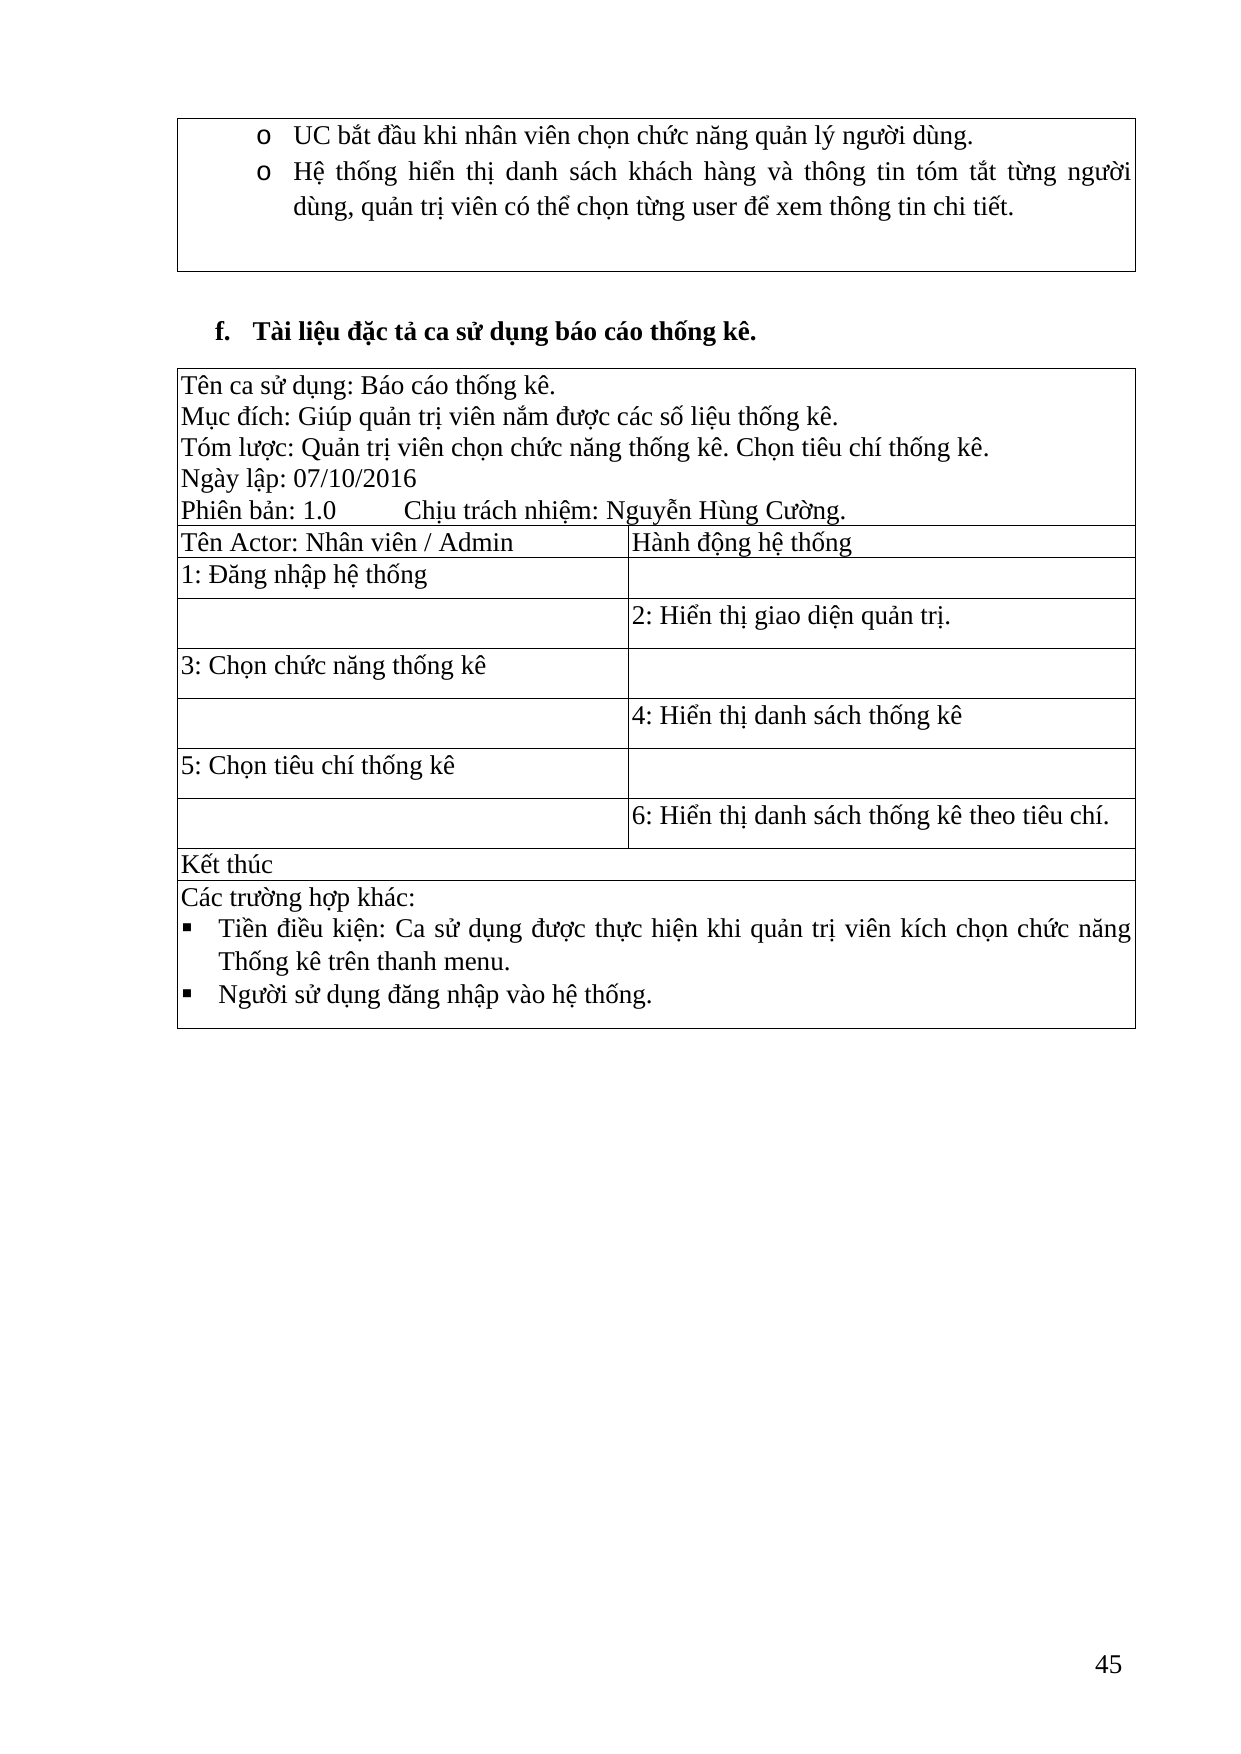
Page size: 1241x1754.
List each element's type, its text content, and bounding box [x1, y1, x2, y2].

table_header Tên ca sử dụng: Báo cáo thống kê. Mục đích: Giúp quản trị viên nắm được các số liệu thống kê. Tóm lược: Quản trị viên chọn chức năng thống kê. Chọn tiêu chí thống kê. Ngày lập: 07/10/2016 Phiên bản: 1.0 Chịu trách nhiệm: Nguyễn Hùng Cường. [178, 369, 1135, 525]
table_cell Kết thúc [178, 849, 1135, 880]
table_cell [178, 799, 628, 848]
table_cell [629, 749, 1135, 798]
table_cell 4: Hiển thị danh sách thống kê [629, 699, 1135, 748]
table_cell 6: Hiển thị danh sách thống kê theo tiêu chí. [629, 799, 1135, 848]
table_cell [629, 649, 1135, 698]
table_cell [178, 699, 628, 748]
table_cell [178, 119, 1135, 271]
table_cell [629, 558, 1135, 598]
table_cell 1: Đăng nhập hệ thống [178, 558, 628, 598]
table_cell Các trường hợp khác: Tiền điều kiện: Ca sử dụng được thực hiện khi quản trị viên kích chọn chức năng Thống kê trên thanh menu. Người sử dụng đăng nhập vào hệ thống. [178, 881, 1135, 1028]
table_cell Hành động hệ thống [629, 526, 1135, 557]
table_cell 5: Chọn tiêu chí thống kê [178, 749, 628, 798]
table_cell Tên Actor: Nhân viên / Admin [178, 526, 628, 557]
subtitle Tài liệu đặc tả ca sử dụng báo cáo thống kê. [215, 315, 1122, 346]
table_cell [178, 599, 628, 648]
table_cell 2: Hiển thị giao diện quản trị. [629, 599, 1135, 648]
table_cell 3: Chọn chức năng thống kê [178, 649, 628, 698]
